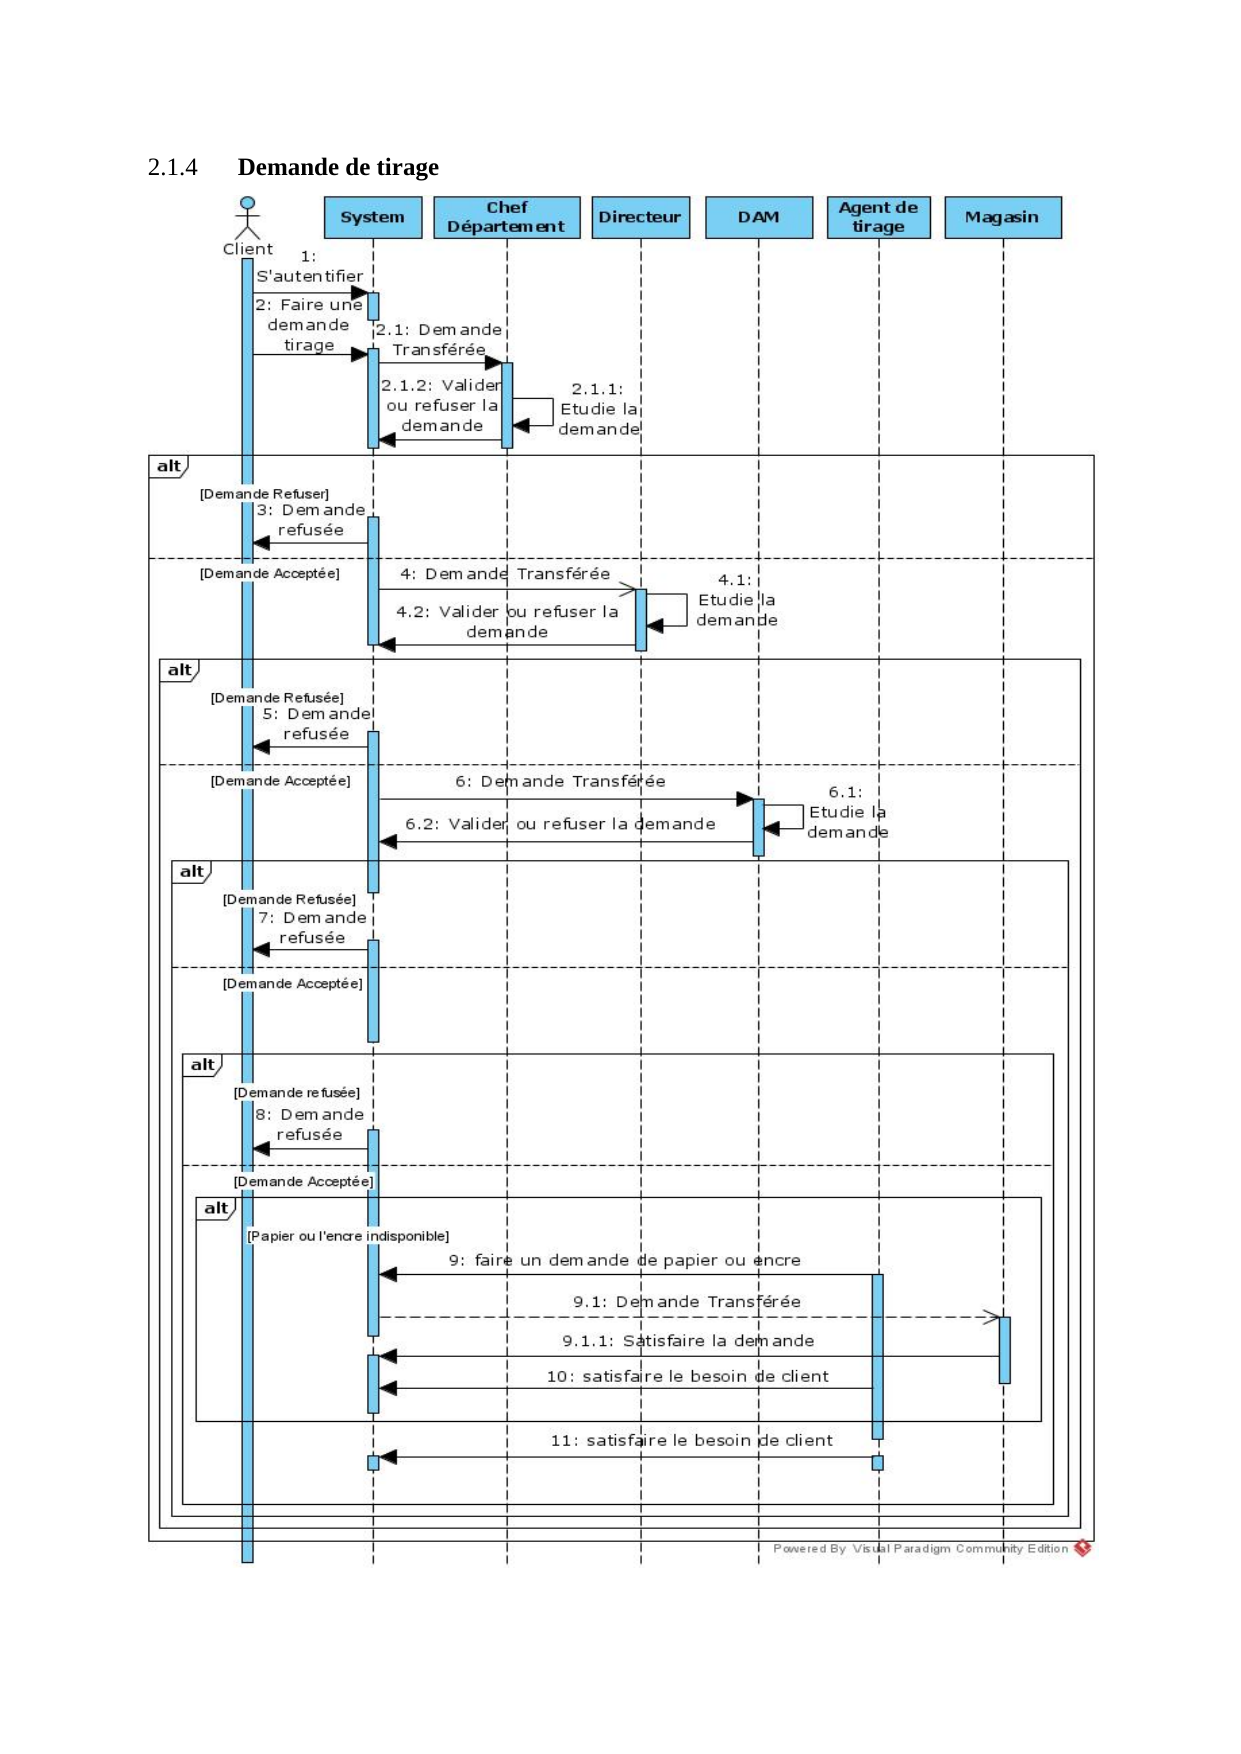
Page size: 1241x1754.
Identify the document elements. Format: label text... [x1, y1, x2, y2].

subtitle Demande de tirage [148, 152, 1092, 181]
picture [147, 195, 1099, 1568]
